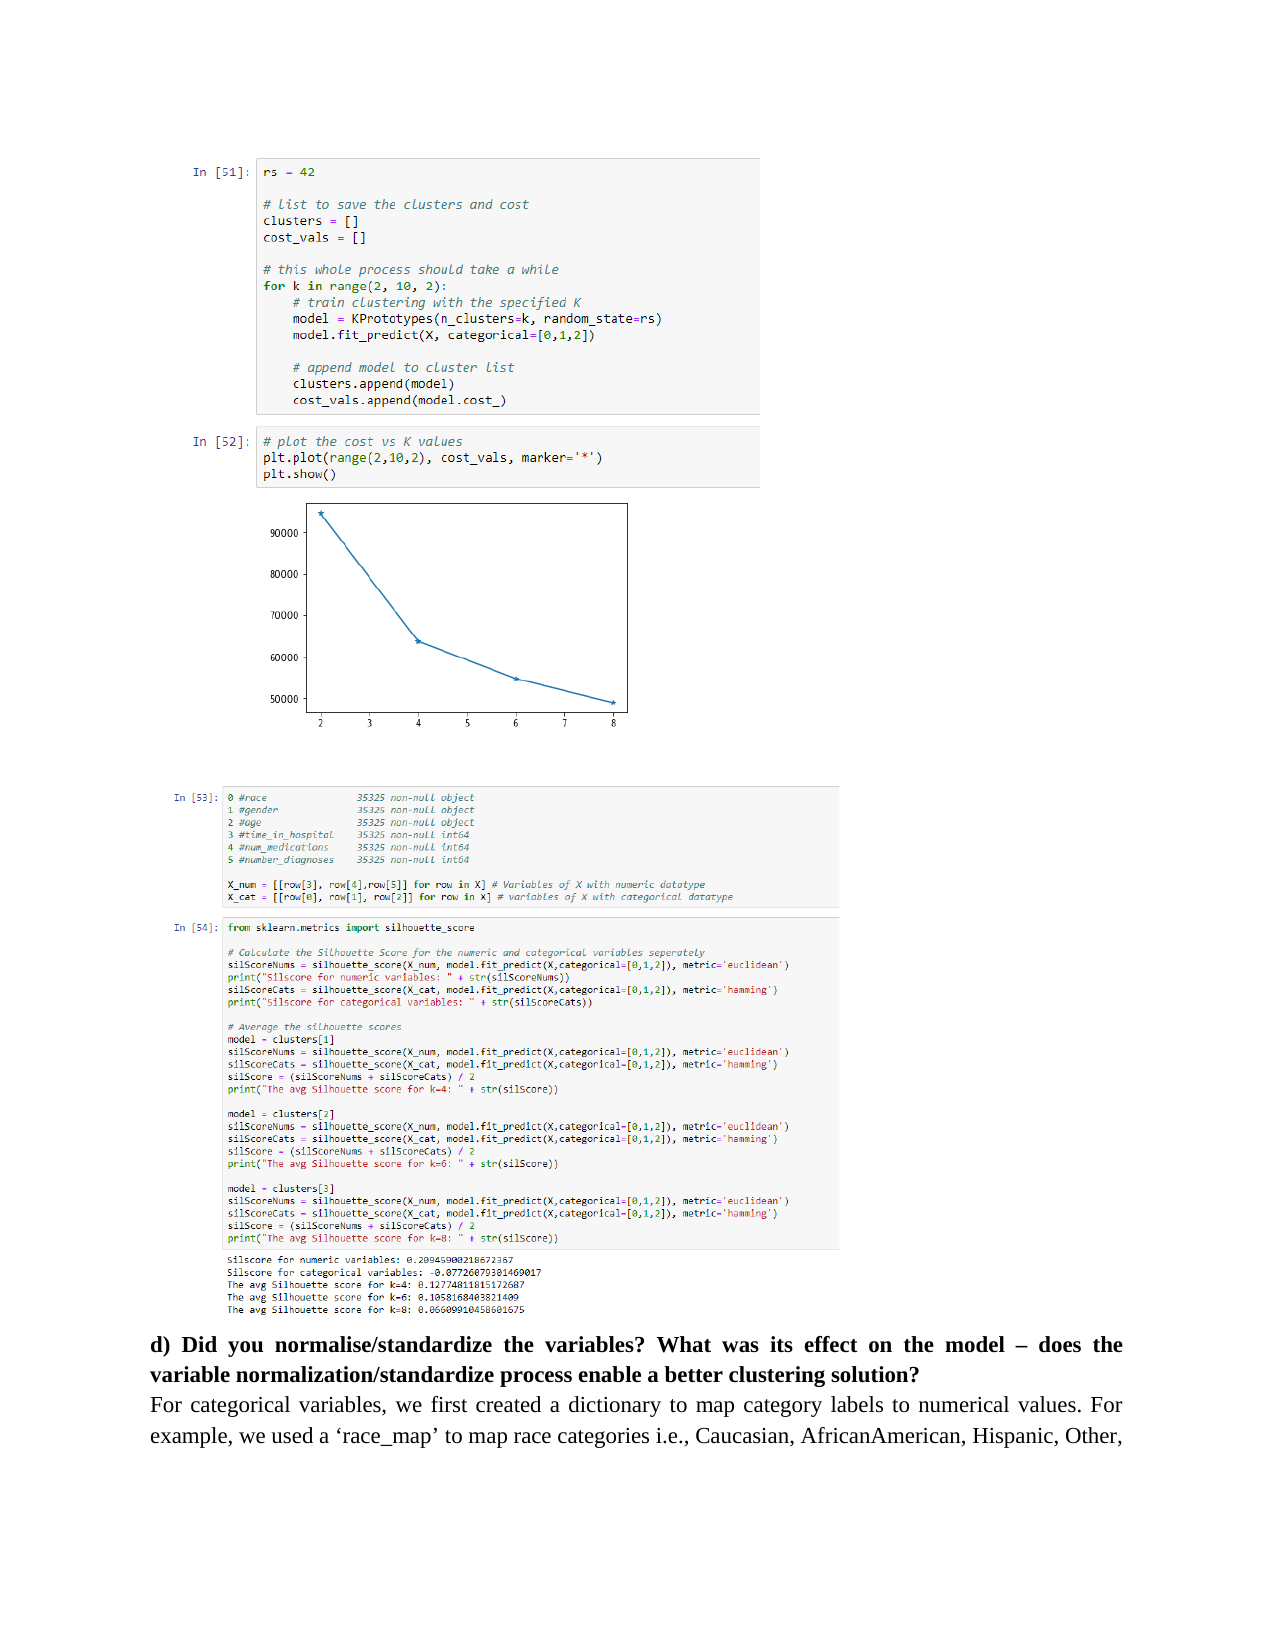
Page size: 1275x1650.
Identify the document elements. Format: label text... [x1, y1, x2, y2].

text d) Did you normalise/standardize the variables? What was its effect on the model – does the variable normalization/standardize process enable a better clustering solution? [150, 1331, 1125, 1388]
picture [150, 783, 840, 1328]
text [150, 1392, 1125, 1448]
picture [150, 150, 761, 750]
